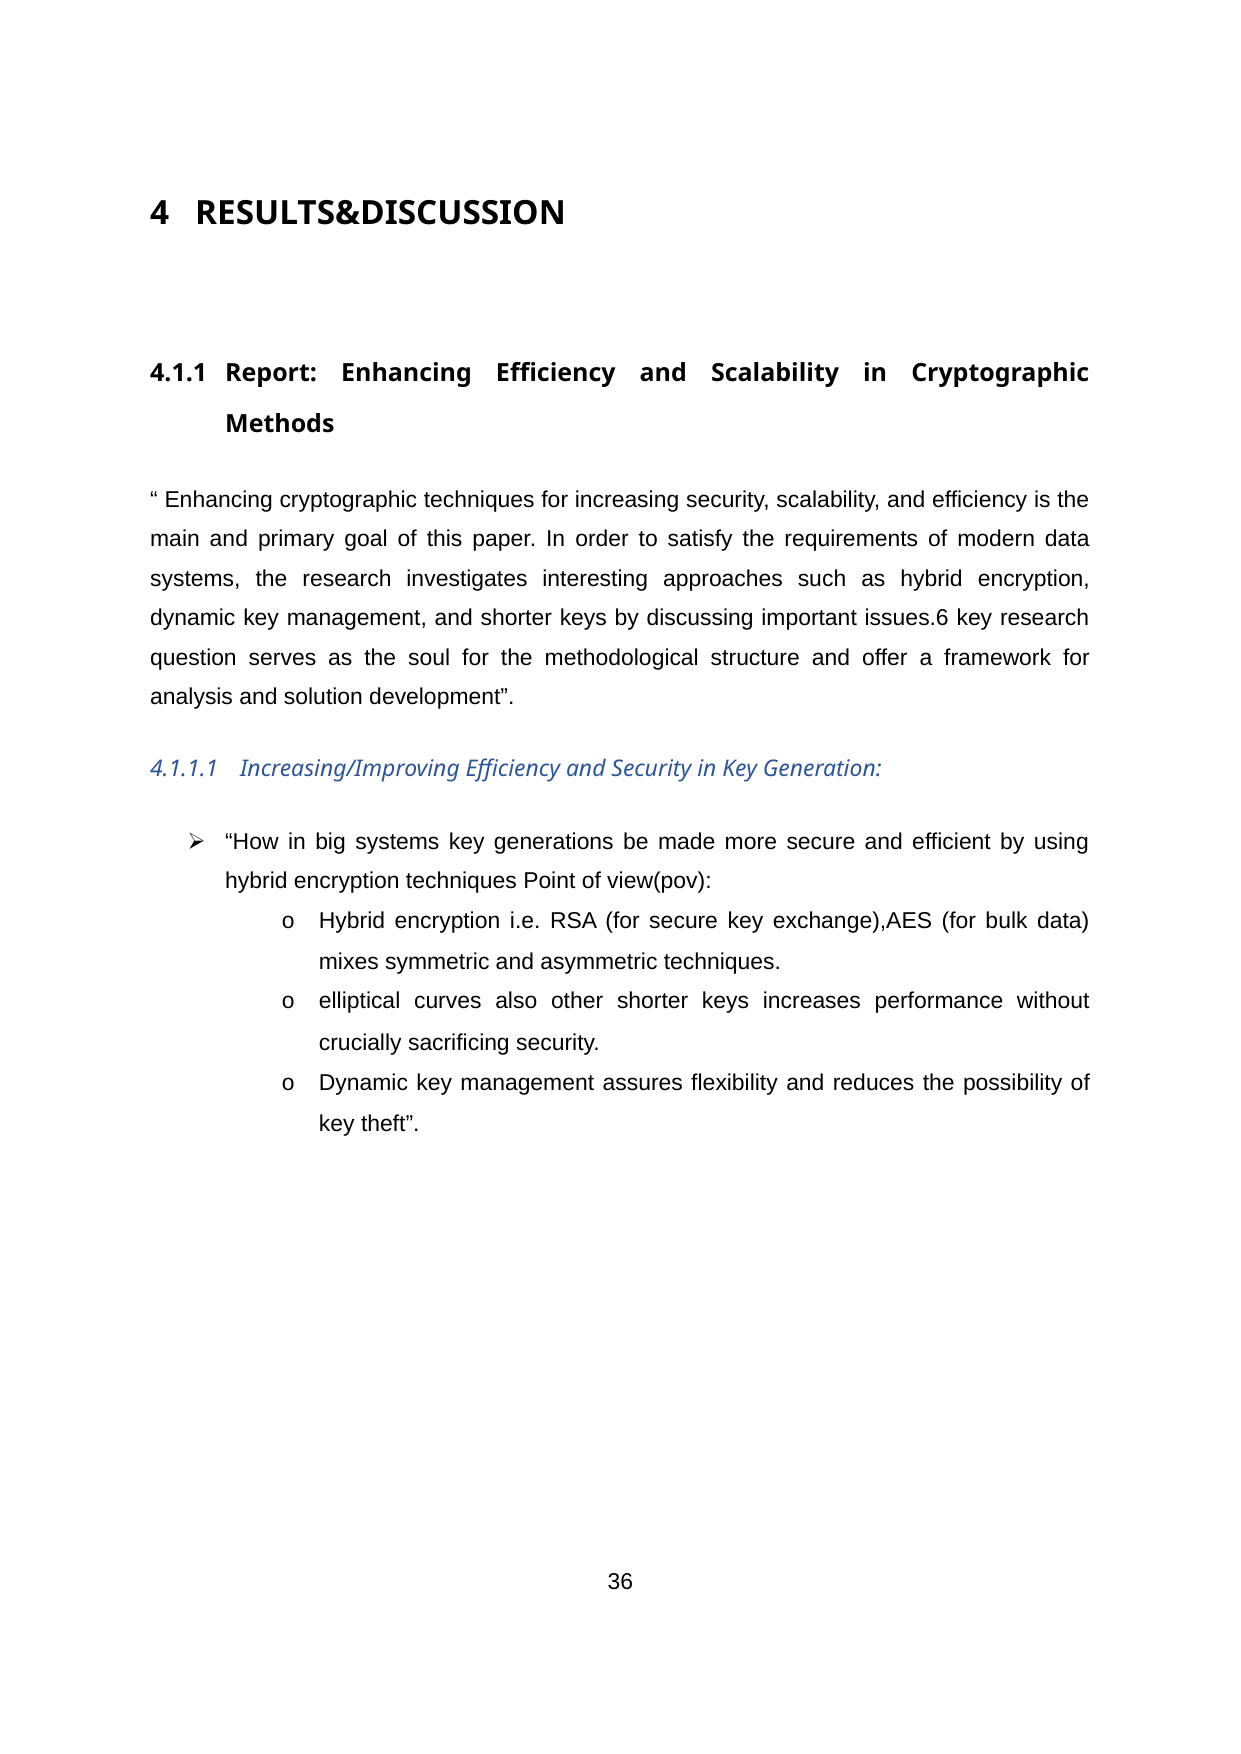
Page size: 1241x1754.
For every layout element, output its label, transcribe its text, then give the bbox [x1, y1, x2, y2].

list “How in big systems key generations be made more secure and efficient by using hybrid encryption techniques Point of view(pov): [187, 828, 1090, 893]
subtitle RESULTS&DISCUSSION [150, 189, 1090, 302]
list Hybrid encryption i.e. RSA (for secure key exchange),AES (for bulk data) mixes symmetric and asymmetric techniques. [281, 907, 1090, 974]
text “ Enhancing cryptographic techniques for increasing security, scalability, and efficiency is the main and primary goal of this paper. In order to satisfy the requirements of modern data systems, the research investigates interesting approaches such as hybrid encryption, dynamic key management, and shorter keys by discussing important issues.6 key research question serves as the soul for the methodological structure and offer a framework for analysis and solution development”. [150, 486, 1090, 709]
subtitle Increasing/Improving Efficiency and Security in Key Generation: [150, 752, 1090, 783]
list Dynamic key management assures flexibility and reduces the possibility of key theft”. [281, 1068, 1090, 1136]
list elliptical curves also other shorter keys increases performance without crucially sacrificing security. [281, 987, 1090, 1055]
subtitle Report: Enhancing Efficiency and Scalability in Cryptographic Methods [150, 354, 1090, 439]
